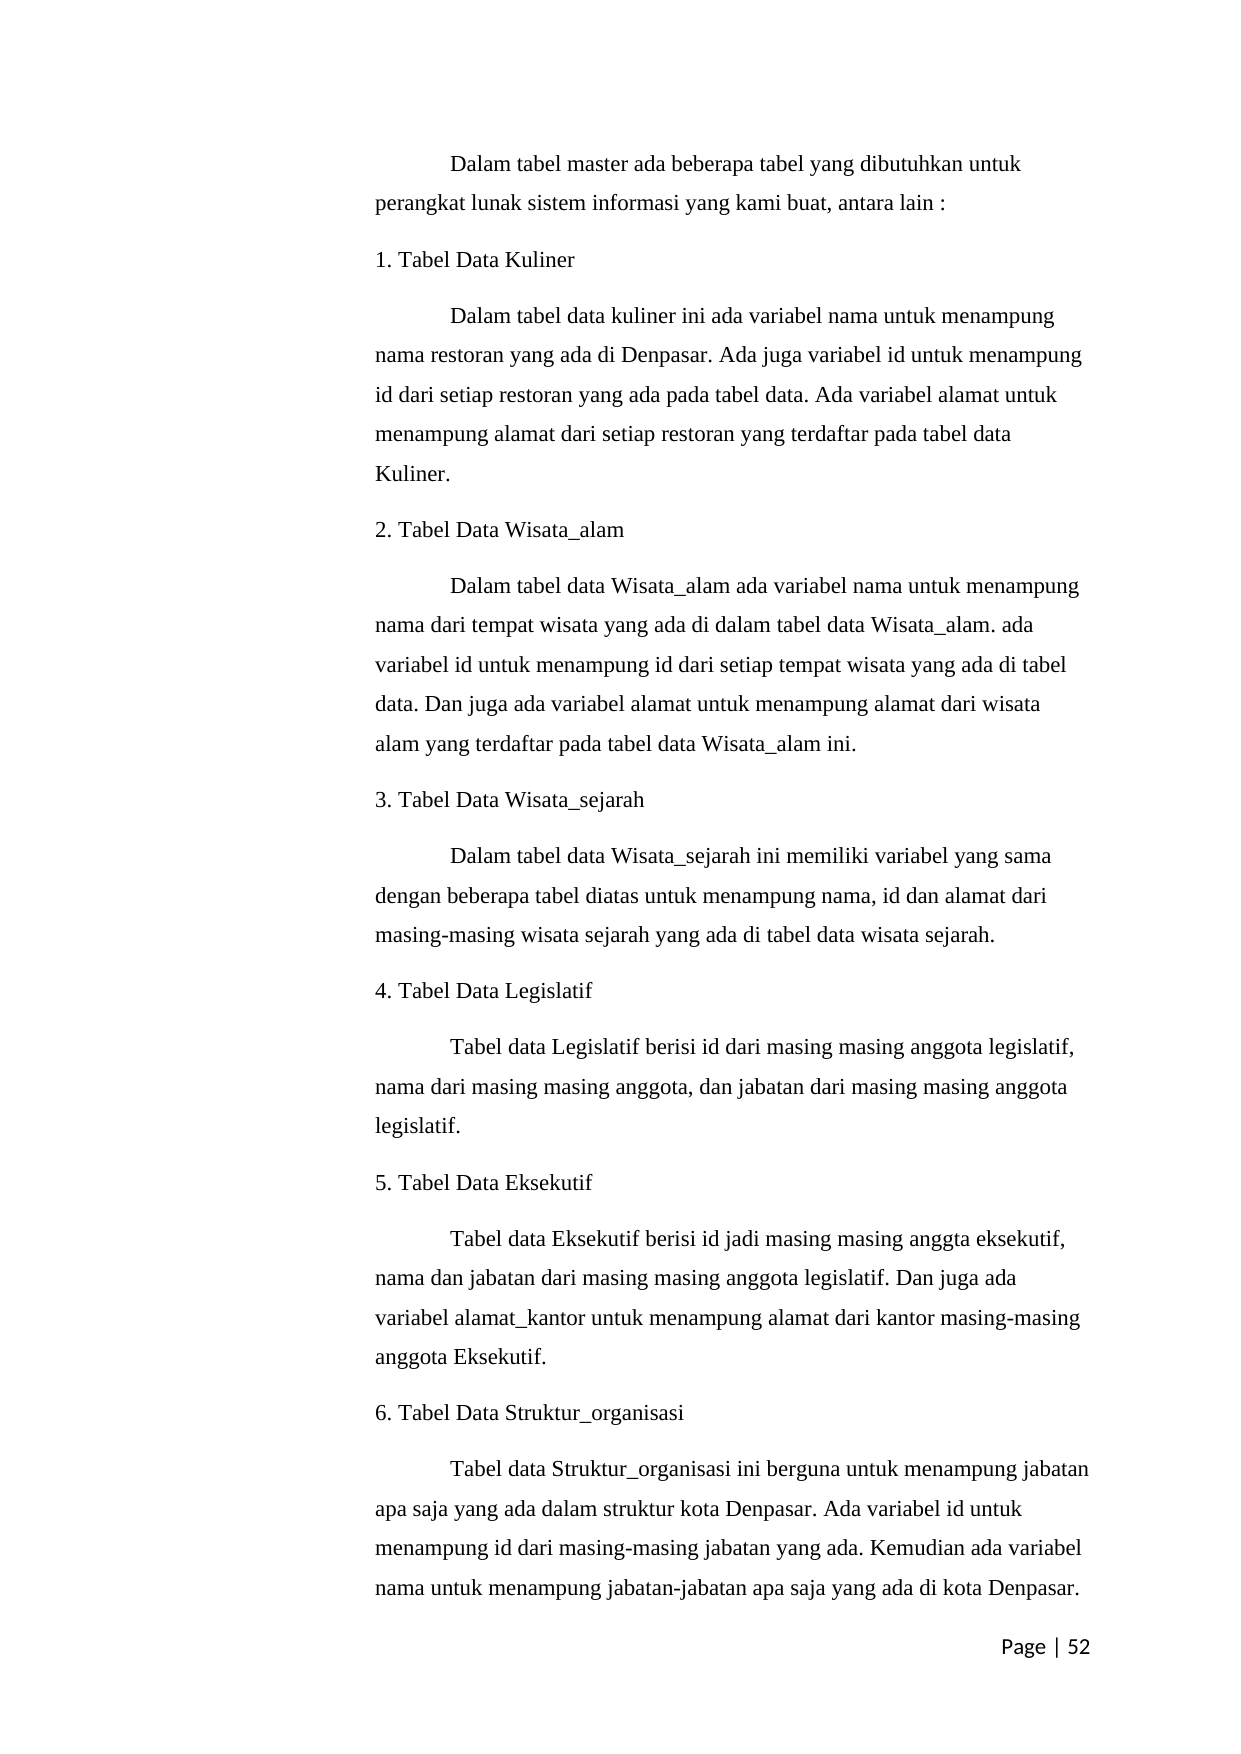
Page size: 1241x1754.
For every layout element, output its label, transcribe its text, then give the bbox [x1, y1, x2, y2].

text 5. Tabel Data Eksekutif [375, 1168, 1090, 1195]
text Tabel data Struktur_organisasi ini berguna untuk menampung jabatan apa saja yang ada dalam struktur kota Denpasar. Ada variabel id untuk menampung id dari masing-masing jabatan yang ada. Kemudian ada variabel nama untuk menampung jabatan-jabatan apa saja yang ada di kota Denpasar. [375, 1455, 1090, 1600]
text 4. Tabel Data Legislatif [375, 977, 1090, 1004]
text Dalam tabel data Wisata_sejarah ini memiliki variabel yang sama dengan beberapa tabel diatas untuk menampung nama, id dan alamat dari masing-masing wisata sejarah yang ada di tabel data wisata sejarah. [375, 842, 1090, 947]
text Dalam tabel master ada beberapa tabel yang dibutuhkan untuk perangkat lunak sistem informasi yang kami buat, antara lain : [375, 150, 1090, 216]
text 6. Tabel Data Struktur_organisasi [375, 1399, 1090, 1426]
text Dalam tabel data kuliner ini ada variabel nama untuk menampung nama restoran yang ada di Denpasar. Ada juga variabel id untuk menampung id dari setiap restoran yang ada pada tabel data. Ada variabel alamat untuk menampung alamat dari setiap restoran yang terdaftar pada tabel data Kuliner. [375, 302, 1090, 486]
text 2. Tabel Data Wisata_alam [225, 516, 1090, 542]
text 3. Tabel Data Wisata_sejarah [375, 786, 1090, 812]
text Dalam tabel data Wisata_alam ada variabel nama untuk menampung nama dari tempat wisata yang ada di dalam tabel data Wisata_alam. ada variabel id untuk menampung id dari setiap tempat wisata yang ada di tabel data. Dan juga ada variabel alamat untuk menampung alamat dari wisata alam yang terdaftar pada tabel data Wisata_alam ini. [375, 572, 1090, 756]
text Tabel data Eksekutif berisi id jadi masing masing anggta eksekutif, nama dan jabatan dari masing masing anggota legislatif. Dan juga ada variabel alamat_kantor untuk menampung alamat dari kantor masing-masing anggota Eksekutif. [375, 1225, 1090, 1369]
text Tabel data Legislatif berisi id dari masing masing anggota legislatif, nama dari masing masing anggota, dan jabatan dari masing masing anggota legislatif. [375, 1033, 1090, 1139]
text 1. Tabel Data Kuliner [300, 246, 1090, 272]
